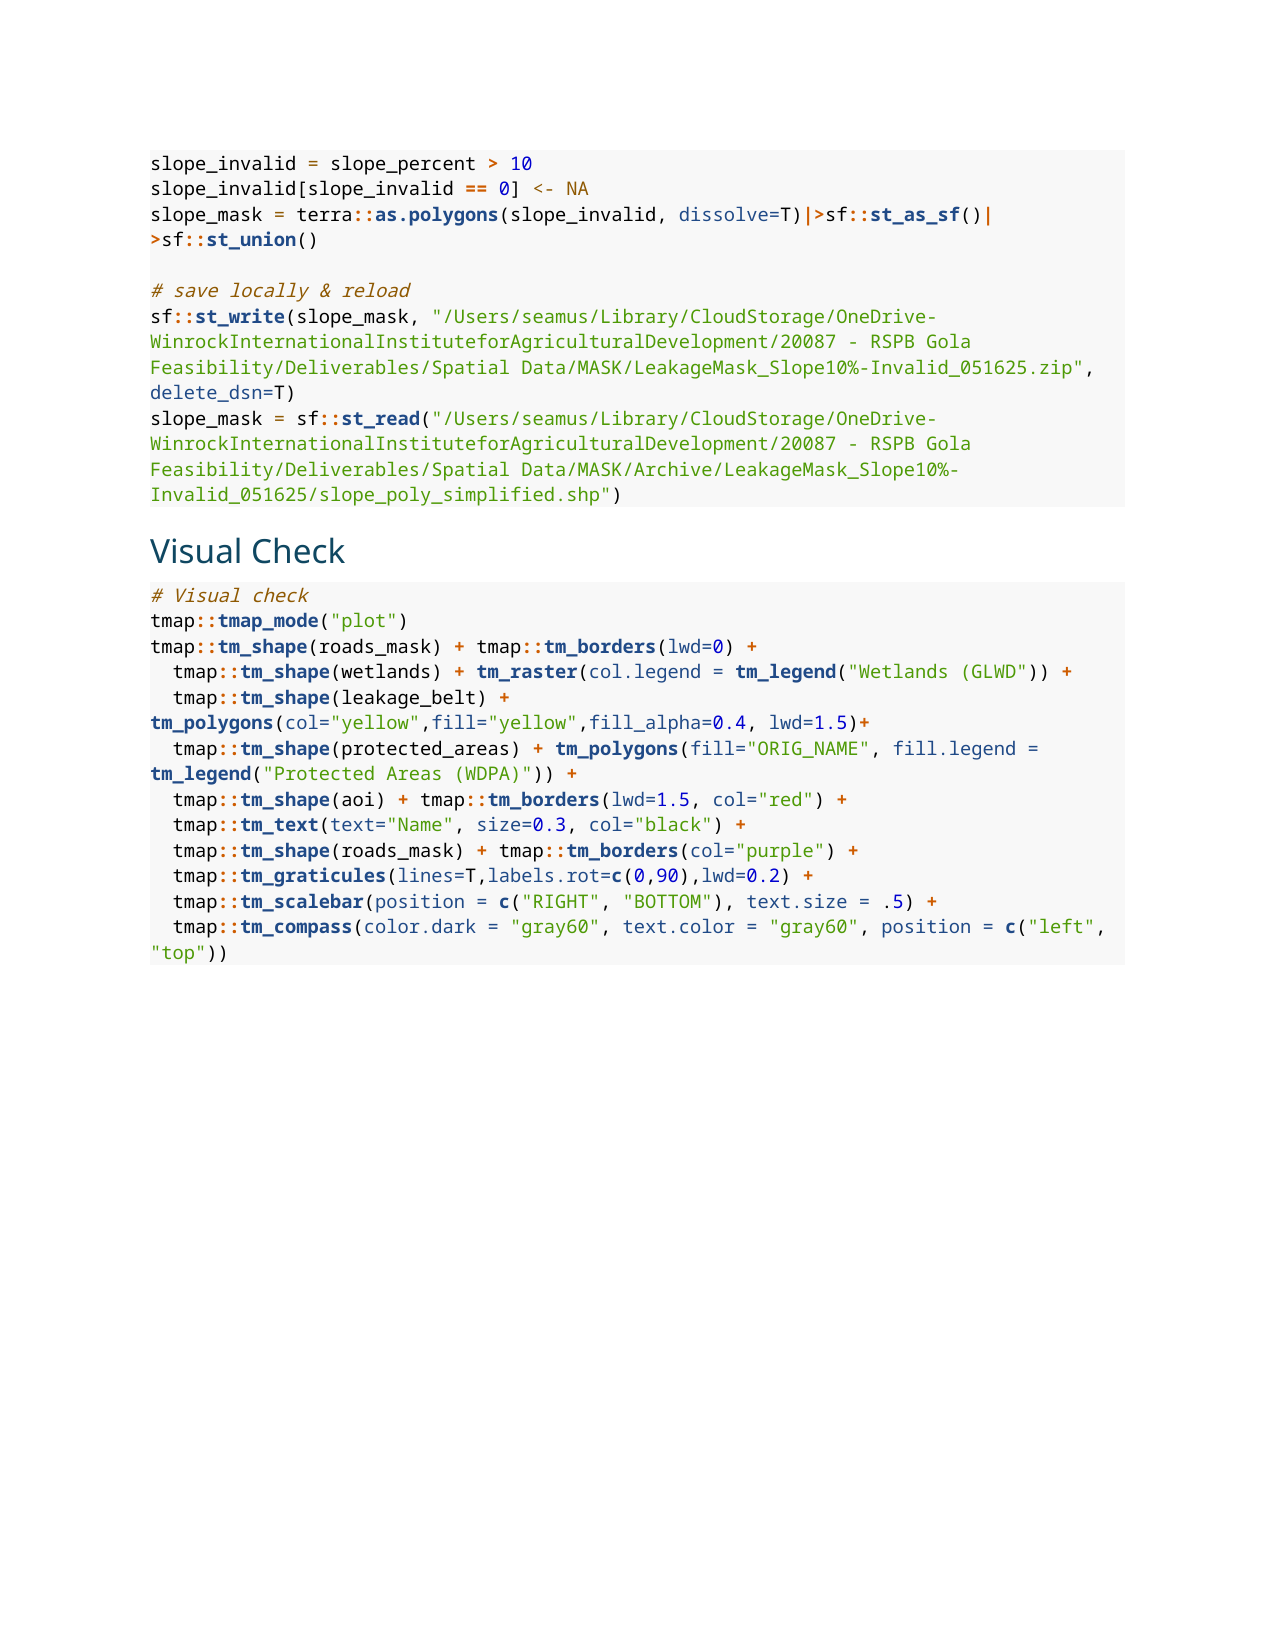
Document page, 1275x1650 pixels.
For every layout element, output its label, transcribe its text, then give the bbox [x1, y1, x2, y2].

text # Visual check tmap::tmap_mode("plot") tmap::tm_shape(roads_mask) + tmap::tm_borders(lwd=0) + tmap::tm_shape(wetlands) + tm_raster(col.legend = tm_legend("Wetlands (GLWD")) + tmap::tm_shape(leakage_belt) + tm_polygons(col="yellow",fill="yellow",fill_alpha=0.4, lwd=1.5)+ tmap::tm_shape(protected_areas) + tm_polygons(fill="ORIG_NAME", fill.legend = tm_legend("Protected Areas (WDPA)")) + tmap::tm_shape(aoi) + tmap::tm_borders(lwd=1.5, col="red") + tmap::tm_text(text="Name", size=0.3, col="black") + tmap::tm_shape(roads_mask) + tmap::tm_borders(col="purple") + tmap::tm_graticules(lines=T,labels.rot=c(0,90),lwd=0.2) + tmap::tm_scalebar(position = c("RIGHT", "BOTTOM"), text.size = .5) + tmap::tm_compass(color.dark = "gray60", text.color = "gray60", position = c("left", "top")) [150, 582, 1125, 965]
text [150, 150, 1125, 507]
subtitle Visual Check [150, 528, 1125, 573]
